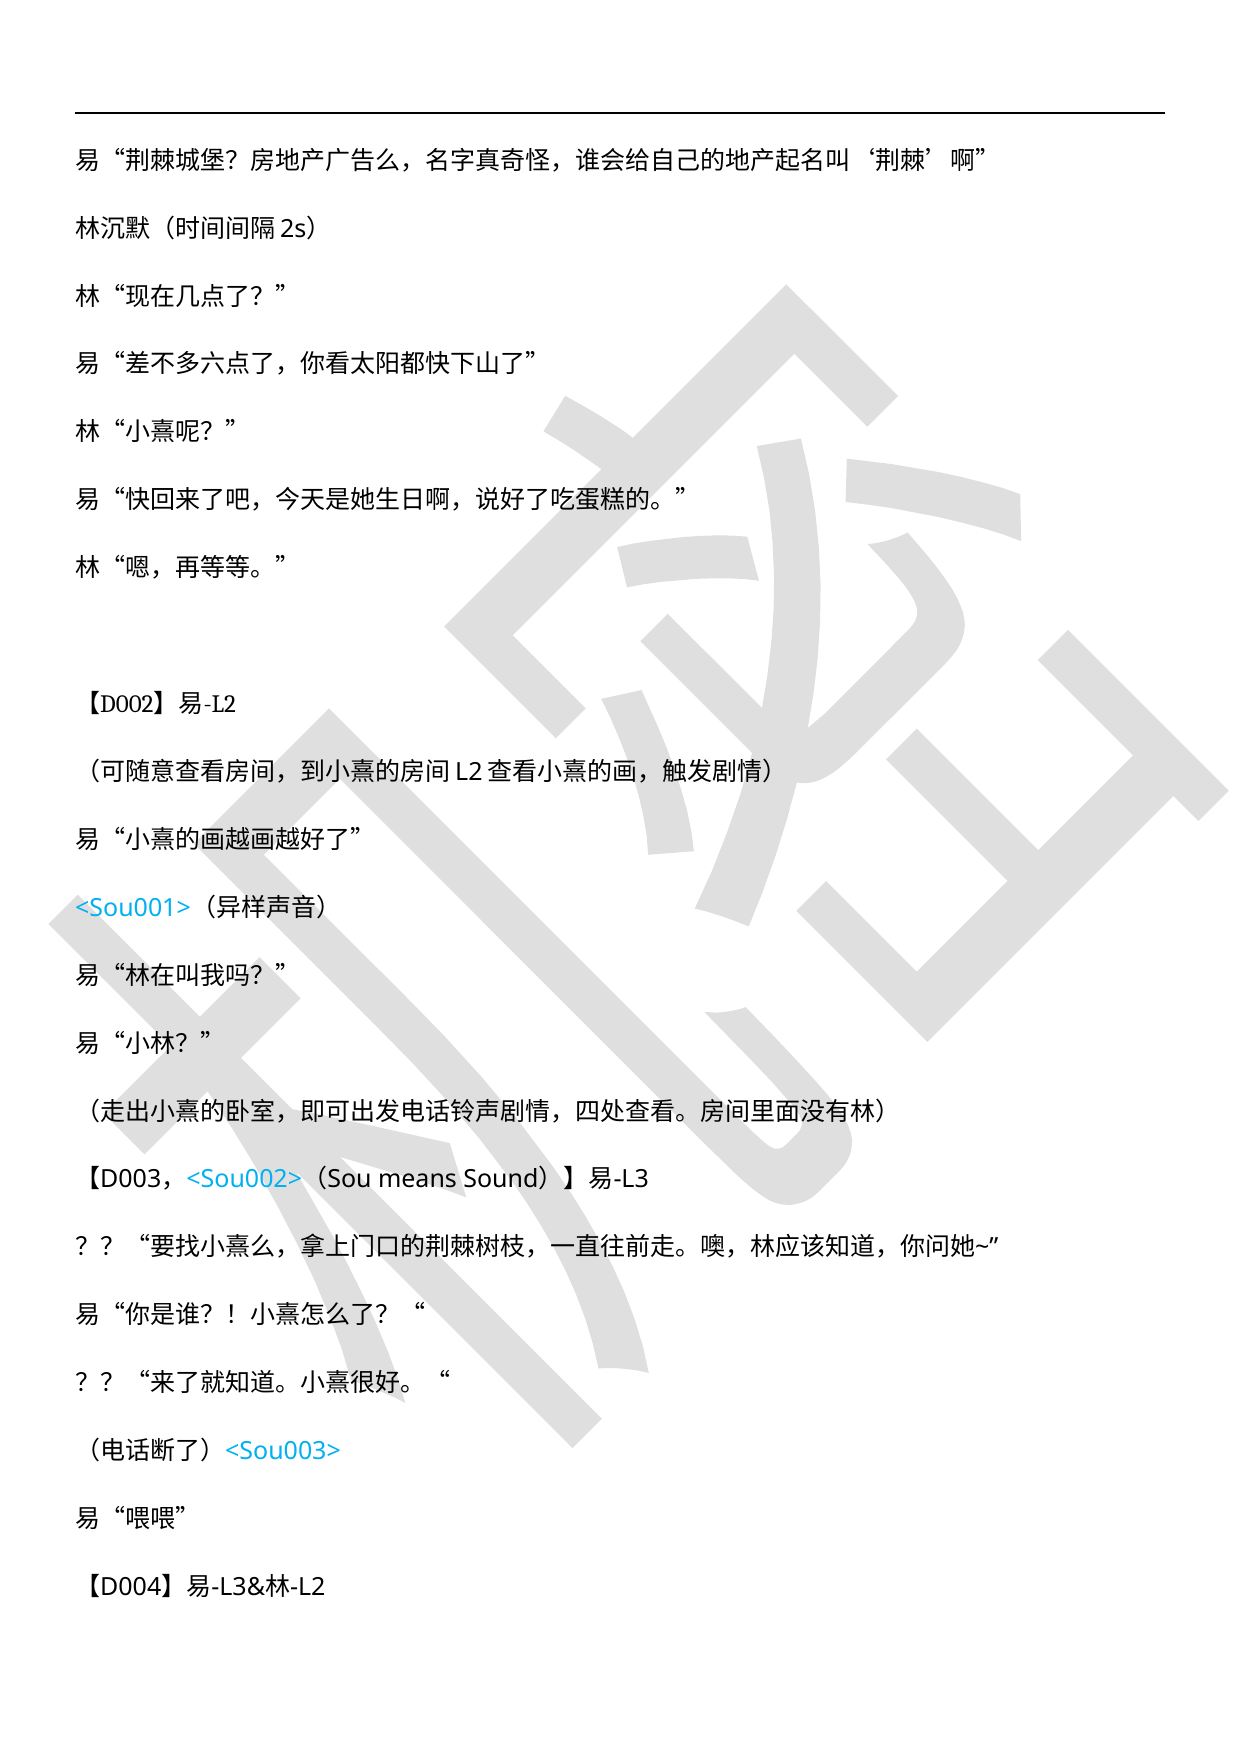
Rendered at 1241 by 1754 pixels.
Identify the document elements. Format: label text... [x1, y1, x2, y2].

text 【D004】易-L3&林-L2 [75, 1551, 1165, 1618]
text 林沉默（时间间隔2s） [75, 192, 1165, 260]
text 易“快回来了吧，今天是她生日啊，说好了吃蛋糕的。” [75, 464, 1165, 532]
text ？？“要找小熹么，拿上门口的荆棘树枝，一直往前走。噢，林应该知道，你问她~” [75, 1211, 1165, 1279]
text （电话断了）<Sou003> [75, 1415, 1165, 1483]
text <Sou001>（异样声音） [75, 871, 1165, 939]
text 易“差不多六点了，你看太阳都快下山了” [75, 328, 1165, 396]
text 易“小熹的画越画越好了” [75, 803, 1165, 871]
text 【D003，<Sou002>（Sou means Sound）】易-L3 [75, 1143, 1165, 1211]
text 林“小熹呢？” [75, 396, 1165, 464]
text 易“荆棘城堡？房地产广告么，名字真奇怪，谁会给自己的地产起名叫‘荆棘’啊” [75, 124, 1165, 192]
text （可随意查看房间，到小熹的房间L2查看小熹的画，触发剧情） [75, 736, 1165, 803]
text 林“现在几点了？” [75, 260, 1165, 328]
text 【D002】易-L2 [75, 668, 1165, 736]
text 易“喂喂” [75, 1483, 1165, 1551]
text 易“林在叫我吗？” [75, 939, 1165, 1007]
text （走出小熹的卧室，即可出发电话铃声剧情，四处查看。房间里面没有林） [75, 1075, 1165, 1143]
text 易“小林？” [75, 1007, 1165, 1075]
text 林“嗯，再等等。” [75, 532, 1165, 600]
text ？？“来了就知道。小熹很好。“ [75, 1347, 1165, 1415]
text 易“你是谁？！小熹怎么了？“ [75, 1279, 1165, 1347]
